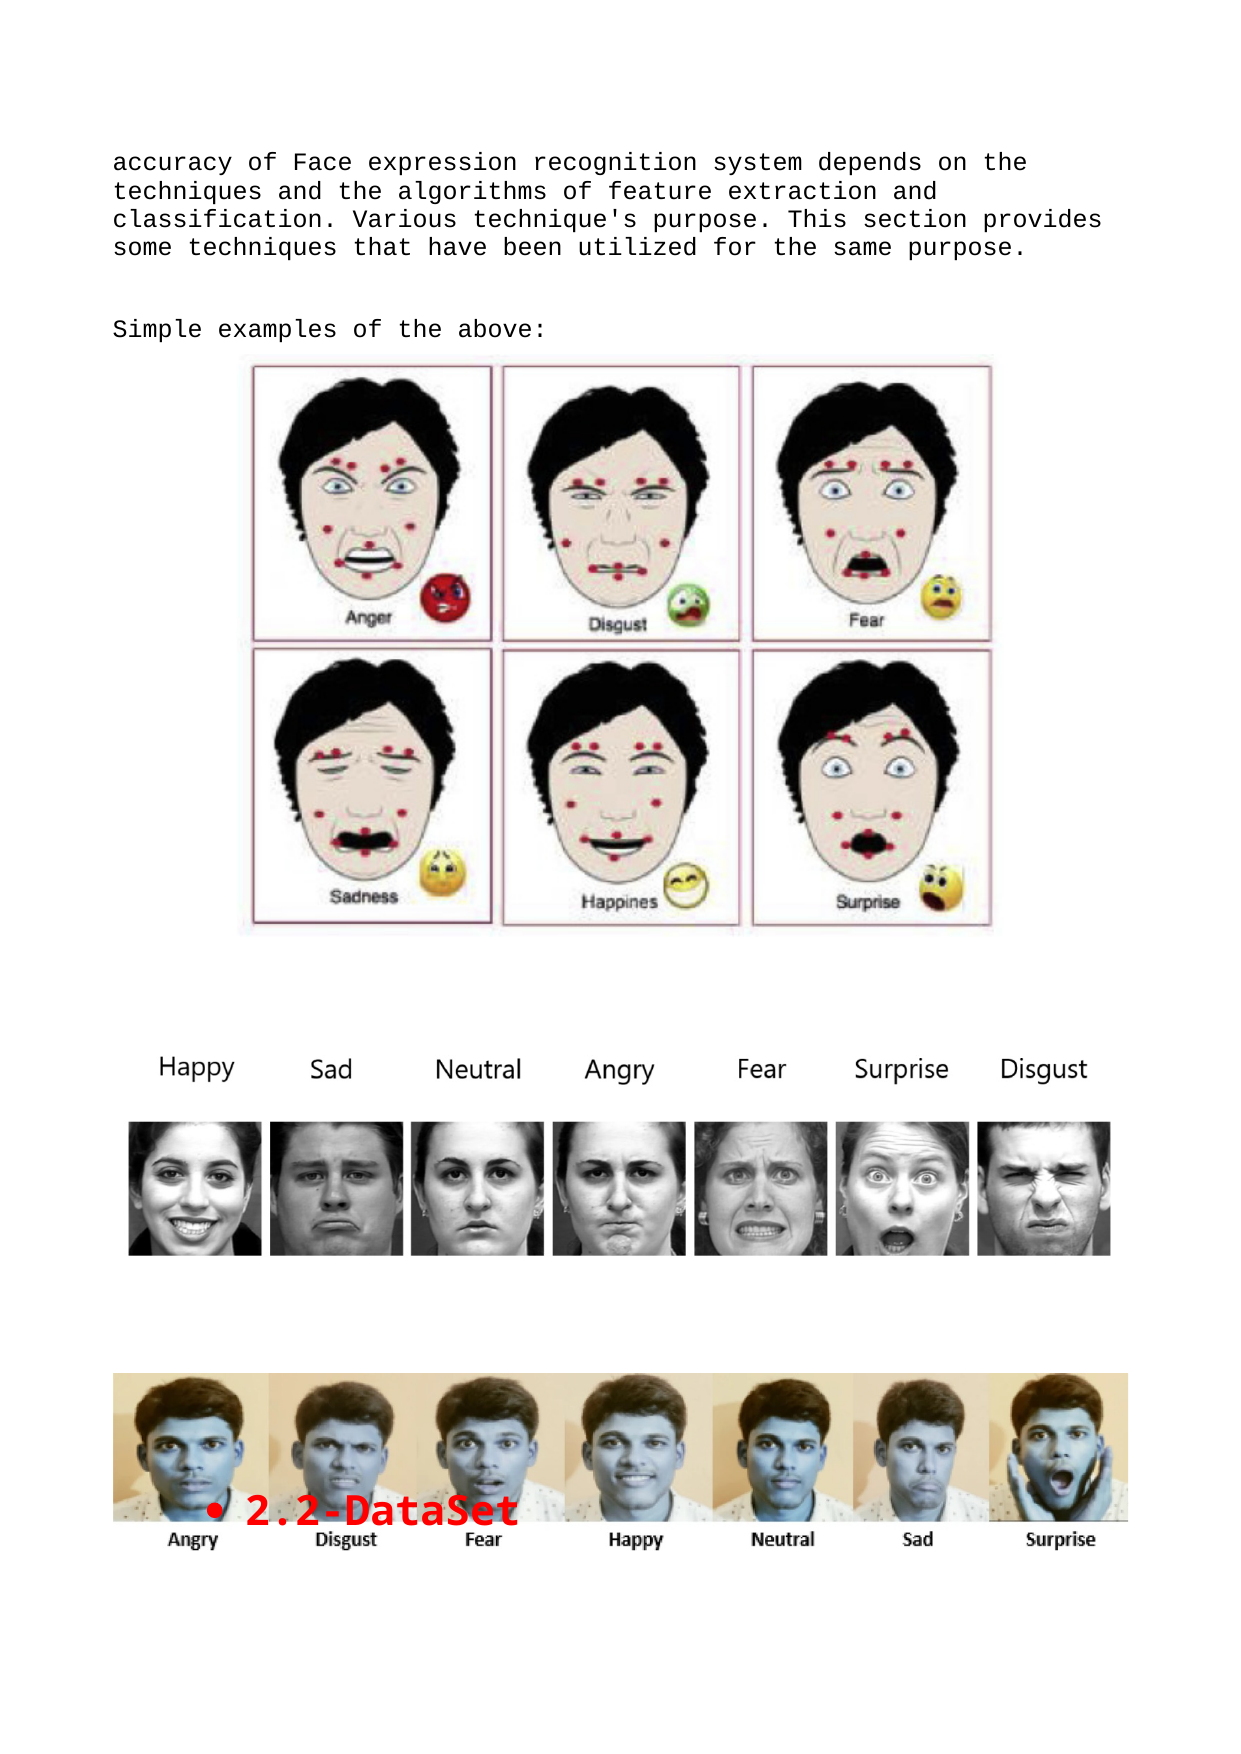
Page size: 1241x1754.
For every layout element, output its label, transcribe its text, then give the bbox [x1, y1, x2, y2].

text Simple examples of the above: [112, 317, 1128, 345]
picture [236, 354, 1004, 937]
picture [112, 1055, 1128, 1273]
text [112, 150, 1128, 263]
list 2.2-DataSet [207, 1480, 1128, 1537]
picture [113, 1373, 1129, 1551]
